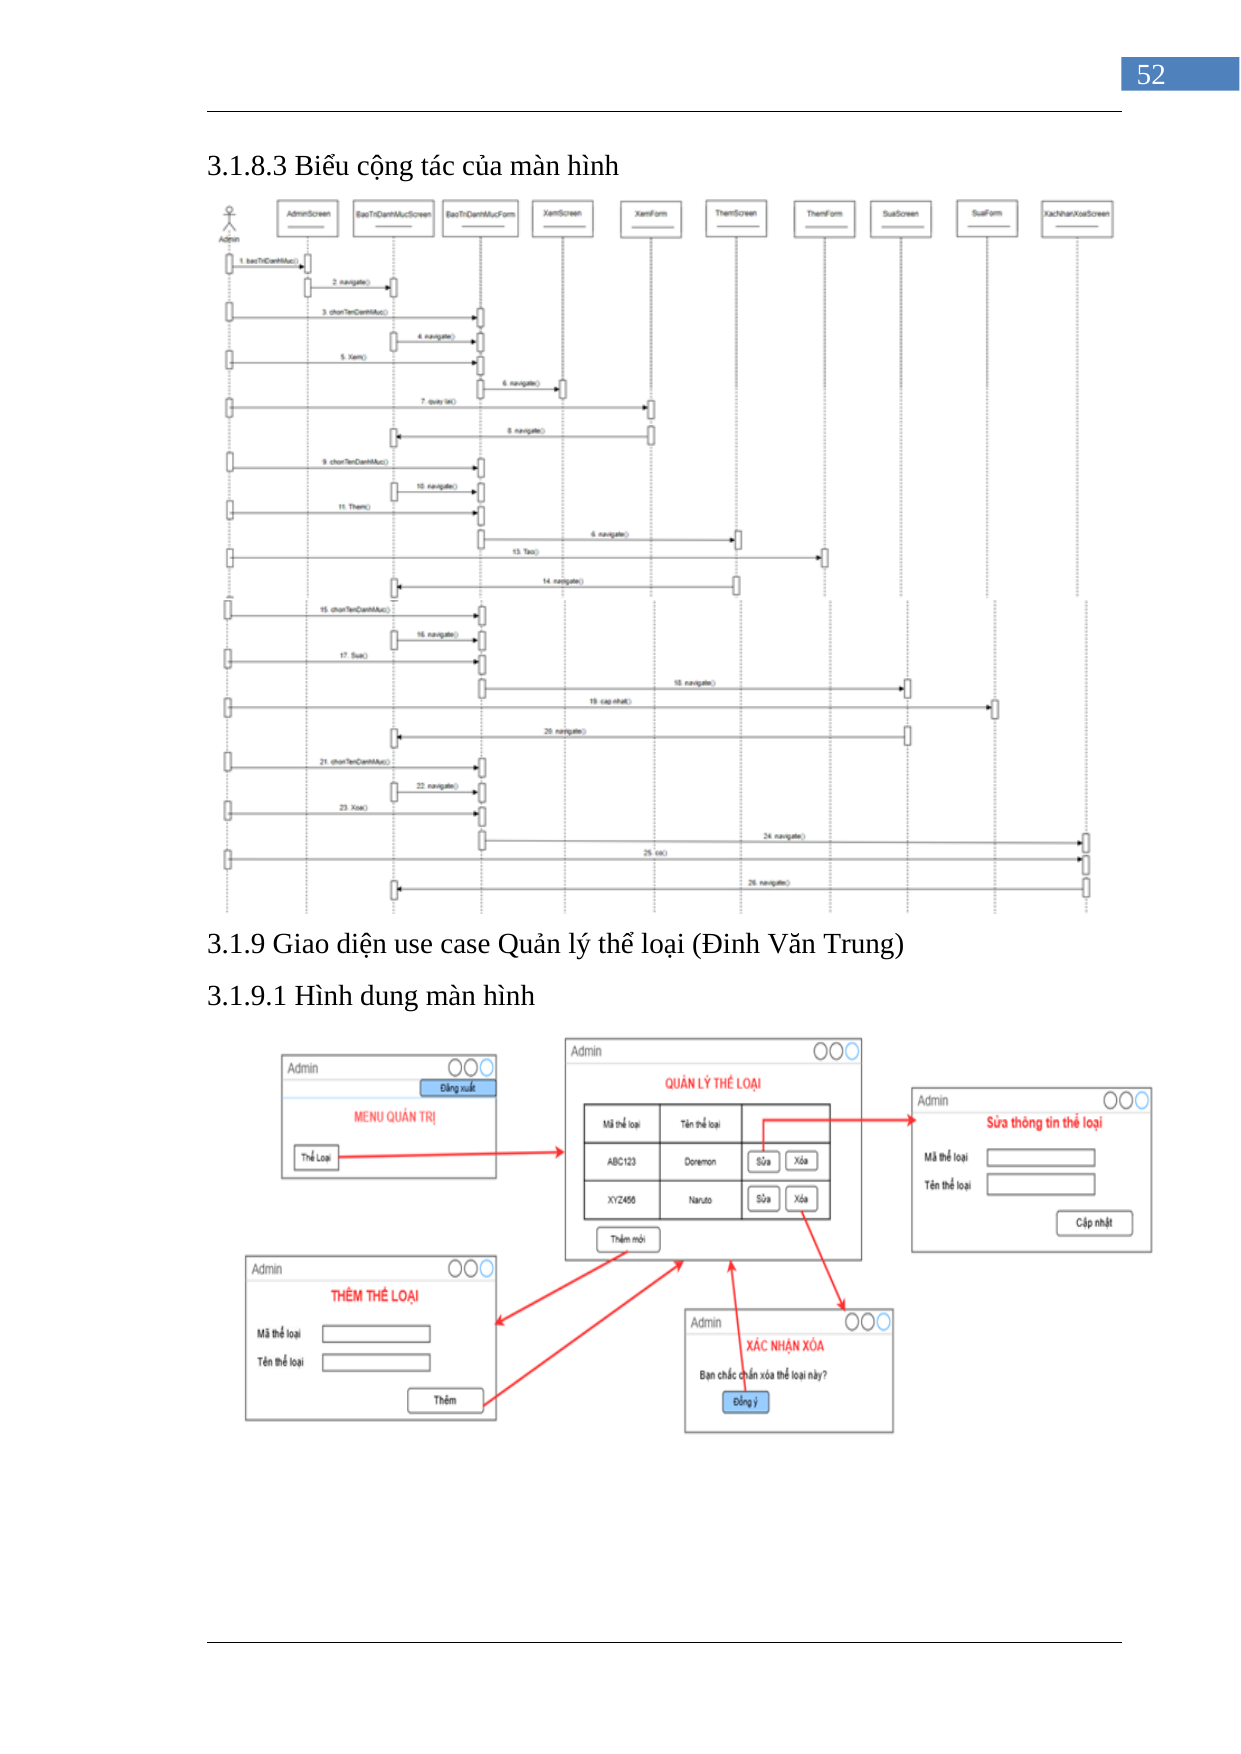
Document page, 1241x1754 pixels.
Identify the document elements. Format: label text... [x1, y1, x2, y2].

picture [206, 1028, 1173, 1471]
subtitle 3.1.8.3 Biểu cộng tác của màn hình [207, 148, 1122, 181]
subtitle 3.1.9 Giao diện use case Quản lý thể loại (Đinh Văn Trung) [207, 927, 1122, 960]
picture [206, 198, 1123, 914]
subtitle 3.1.9.1 Hình dung màn hình [207, 978, 1122, 1011]
